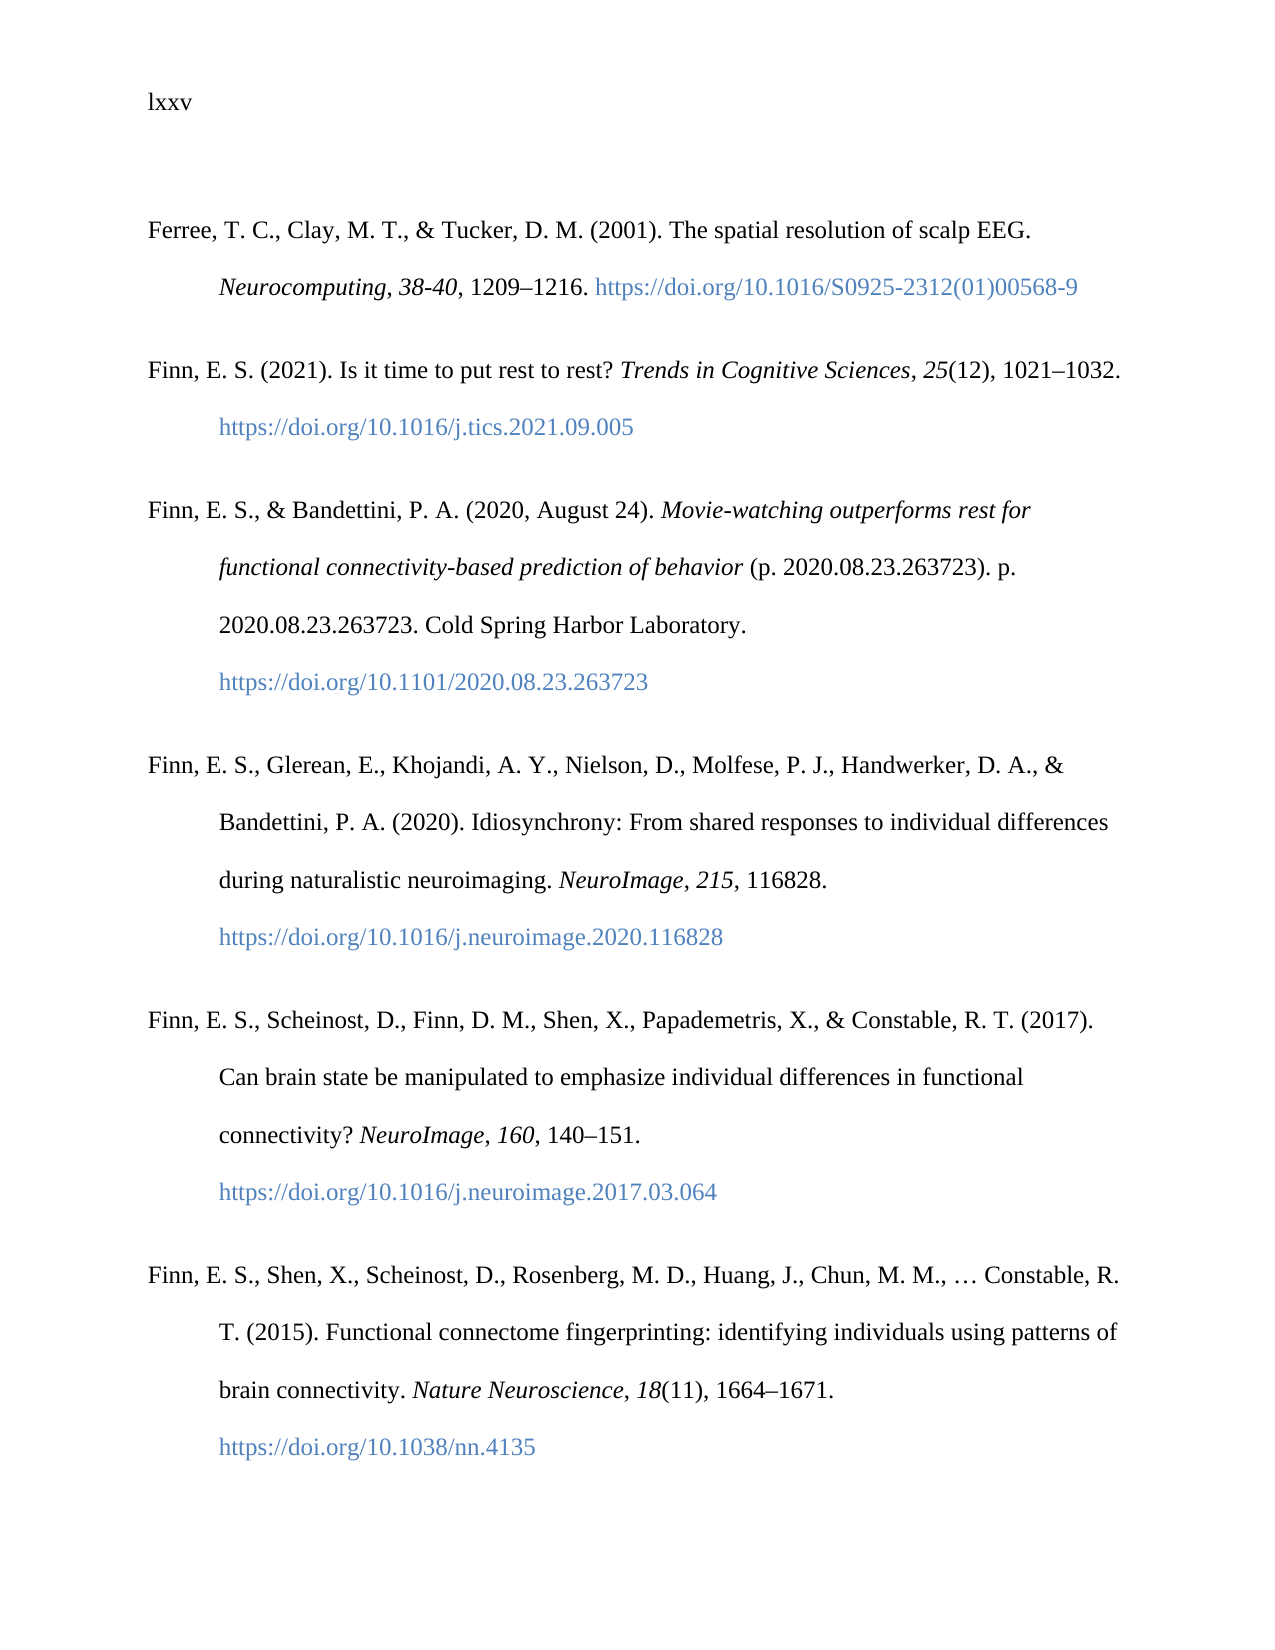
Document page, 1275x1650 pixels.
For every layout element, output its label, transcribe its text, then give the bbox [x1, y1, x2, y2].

text Ferree, T. C., Clay, M. T., & Tucker, D. M. (2001). The spatial resolution of scalp EEG. Neurocomputing, 38-40, 1209–1216. https://doi.org/10.1016/S0925-2312(01)00568-9 [148, 215, 1127, 301]
text Finn, E. S., & Bandettini, P. A. (2020, August 24). Movie-watching outperforms rest for functional connectivity-based prediction of behavior (p. 2020.08.23.263723). p. 2020.08.23.263723. Cold Spring Harbor Laboratory. https://doi.org/10.1101/2020.08.23.263723 [148, 495, 1127, 696]
text Finn, E. S., Shen, X., Scheinost, D., Rosenberg, M. D., Huang, J., Chun, M. M., … Constable, R. T. (2015). Functional connectome fingerprinting: identifying individuals using patterns of brain connectivity. Nature Neuroscience, 18(11), 1664–1671. https://doi.org/10.1038/nn.4135 [148, 1260, 1127, 1461]
text Finn, E. S. (2021). Is it time to put rest to rest? Trends in Cognitive Sciences, 25(12), 1021–1032. https://doi.org/10.1016/j.tics.2021.09.005 [148, 355, 1127, 441]
text Finn, E. S., Scheinost, D., Finn, D. M., Shen, X., Papademetris, X., & Constable, R. T. (2017). Can brain state be manipulated to emphasize individual differences in functional connectivity? NeuroImage, 160, 140–151. https://doi.org/10.1016/j.neuroimage.2017.03.064 [148, 1005, 1127, 1206]
text Finn, E. S., Glerean, E., Khojandi, A. Y., Nielson, D., Molfese, P. J., Handwerker, D. A., & Bandettini, P. A. (2020). Idiosynchrony: From shared responses to individual differences during naturalistic neuroimaging. NeuroImage, 215, 116828. https://doi.org/10.1016/j.neuroimage.2020.116828 [148, 750, 1127, 951]
